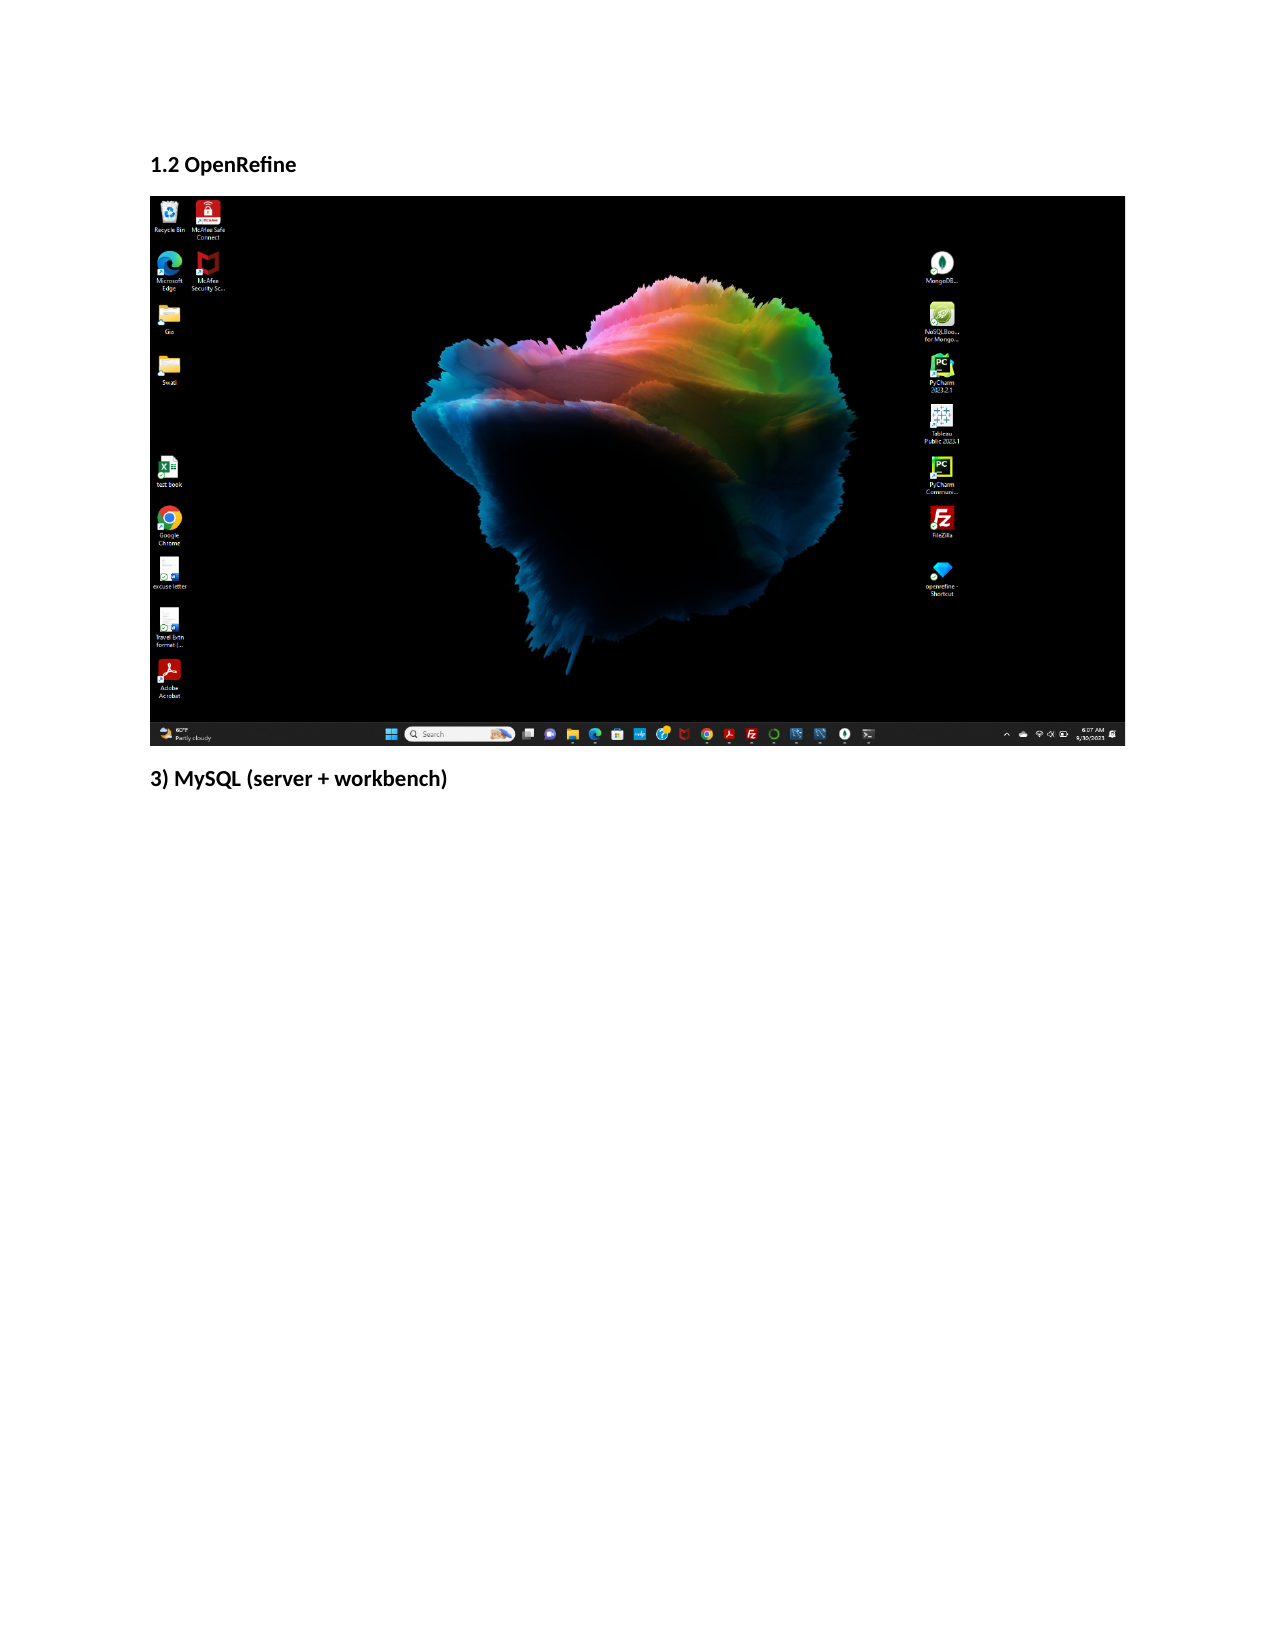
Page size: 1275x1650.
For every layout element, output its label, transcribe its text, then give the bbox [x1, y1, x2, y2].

text 3) MySQL (server + workbench) [150, 764, 1125, 792]
text 1.2 OpenRefine [150, 150, 1125, 178]
picture [150, 196, 1125, 746]
